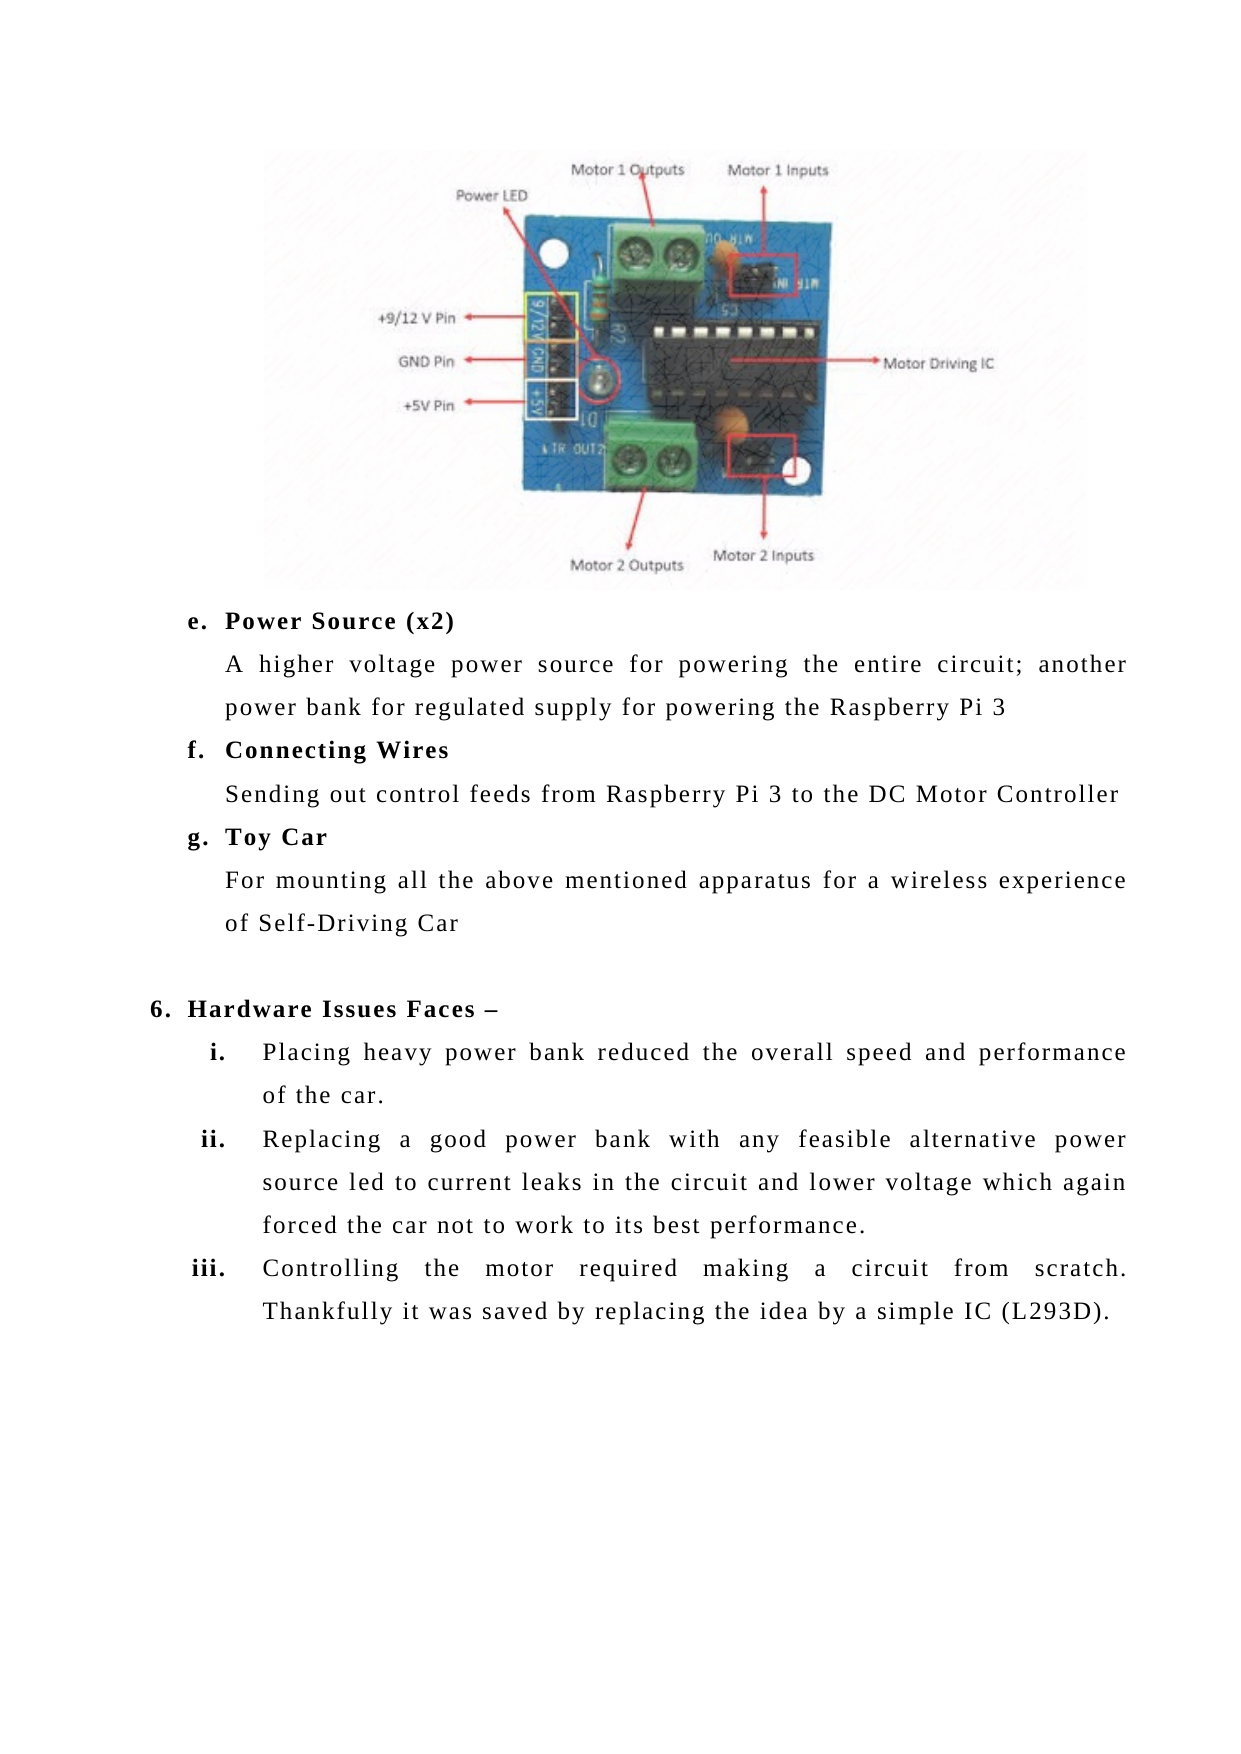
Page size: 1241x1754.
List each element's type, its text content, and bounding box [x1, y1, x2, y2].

list A higher voltage power source for powering the entire circuit; another power bank for regulated supply for powering the Raspberry Pi 3 [225, 649, 1128, 721]
list Power Source (x2) [187, 606, 1128, 635]
list Connecting Wires [187, 736, 1128, 764]
list Toy Car [187, 822, 1128, 851]
list Controlling the motor required making a circuit from scratch. Thankfully it was saved by replacing the idea by a simple IC (L293D). [225, 1253, 1128, 1325]
list Sending out control feeds from Raspberry Pi 3 to the DC Motor Controller [225, 779, 1128, 807]
list For mounting all the above mentioned apparatus for a wireless experience of Self-Driving Car [225, 865, 1128, 937]
list Hardware Issues Faces – [150, 994, 1128, 1023]
list Replacing a good power bank with any feasible alternative power source led to current leaks in the circuit and lower voltage which again forced the car not to work to its best performance. [225, 1124, 1128, 1239]
picture [263, 150, 1089, 590]
list Placing heavy power bank reduced the overall speed and performance of the car. [225, 1037, 1128, 1109]
